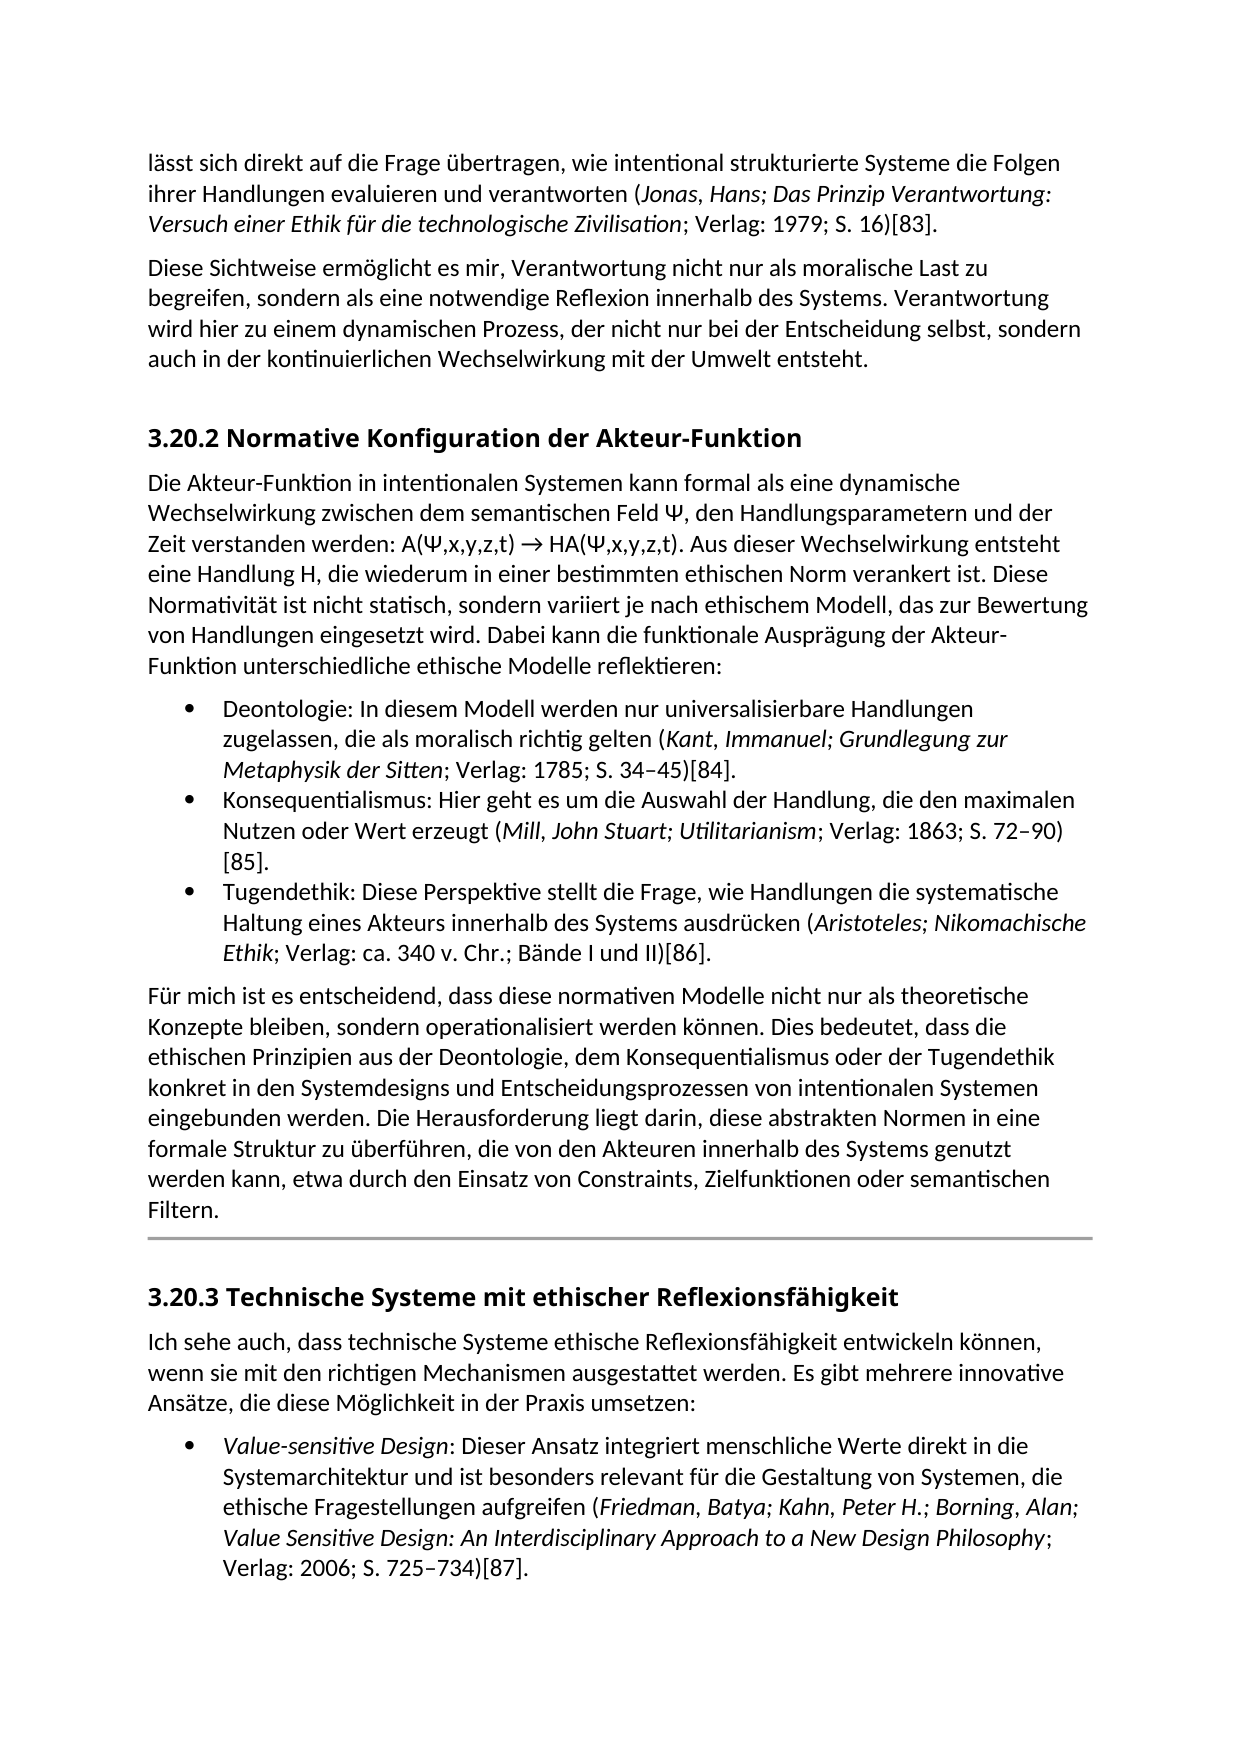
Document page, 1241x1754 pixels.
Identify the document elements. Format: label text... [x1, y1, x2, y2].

list Deontologie: In diesem Modell werden nur universalisierbare Handlungen zugelassen, die als moralisch richtig gelten (Kant, Immanuel; Grundlegung zur Metaphysik der Sitten; Verlag: 1785; S. 34–45)[84]. [185, 693, 1093, 784]
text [148, 148, 1093, 239]
text Ich sehe auch, dass technische Systeme ethische Reflexionsfähigkeit entwickeln können, wenn sie mit den richtigen Mechanismen ausgestattet werden. Es gibt mehrere innovative Ansätze, die diese Möglichkeit in der Praxis umsetzen: [148, 1326, 1093, 1418]
text Die Akteur-Funktion in intentionalen Systemen kann formal als eine dynamische Wechselwirkung zwischen dem semantischen Feld Ψ, den Handlungsparametern und der Zeit verstanden werden: A(Ψ,x,y,z,t) → HA(Ψ,x,y,z,t). Aus dieser Wechselwirkung entsteht eine Handlung H, die wiederum in einer bestimmten ethischen Norm verankert ist. Diese Normativität ist nicht statisch, sondern variiert je nach ethischem Modell, das zur Bewertung von Handlungen eingesetzt wird. Dabei kann die funktionale Ausprägung der Akteur-Funktion unterschiedliche ethische Modelle reflektieren: [148, 467, 1093, 681]
list Tugendethik: Diese Perspektive stellt die Frage, wie Handlungen die systematische Haltung eines Akteurs innerhalb des Systems ausdrücken (Aristoteles; Nikomachische Ethik; Verlag: ca. 340 v. Chr.; Bände I und II)[86]. [185, 876, 1093, 968]
subtitle 3.20.2 Normative Konfiguration der Akteur-Funktion [148, 386, 1093, 454]
subtitle 3.20.3 Technische Systeme mit ethischer Reflexionsfähigkeit [148, 1280, 1093, 1314]
text Für mich ist es entscheidend, dass diese normativen Modelle nicht nur als theoretische Konzepte bleiben, sondern operationalisiert werden können. Dies bedeutet, dass die ethischen Prinzipien aus der Deontologie, dem Konsequentialismus oder der Tugendethik konkret in den Systemdesigns und Entscheidungsprozessen von intentionalen Systemen eingebunden werden. Die Herausforderung liegt darin, diese abstrakten Normen in eine formale Struktur zu überführen, die von den Akteuren innerhalb des Systems genutzt werden kann, etwa durch den Einsatz von Constraints, Zielfunktionen oder semantischen Filtern. [148, 980, 1093, 1224]
text Diese Sichtweise ermöglicht es mir, Verantwortung nicht nur als moralische Last zu begreifen, sondern als eine notwendige Reflexion innerhalb des Systems. Verantwortung wird hier zu einem dynamischen Prozess, der nicht nur bei der Entscheidung selbst, sondern auch in der kontinuierlichen Wechselwirkung mit der Umwelt entsteht. [148, 252, 1093, 374]
list Konsequentialismus: Hier geht es um die Auswahl der Handlung, die den maximalen Nutzen oder Wert erzeugt (Mill, John Stuart; Utilitarianism; Verlag: 1863; S. 72–90)[85]. [185, 784, 1093, 876]
list Value-sensitive Design: Dieser Ansatz integriert menschliche Werte direkt in die Systemarchitektur und ist besonders relevant für die Gestaltung von Systemen, die ethische Fragestellungen aufgreifen (Friedman, Batya; Kahn, Peter H.; Borning, Alan; Value Sensitive Design: An Interdisciplinary Approach to a New Design Philosophy; Verlag: 2006; S. 725–734)[87]. [185, 1431, 1093, 1583]
